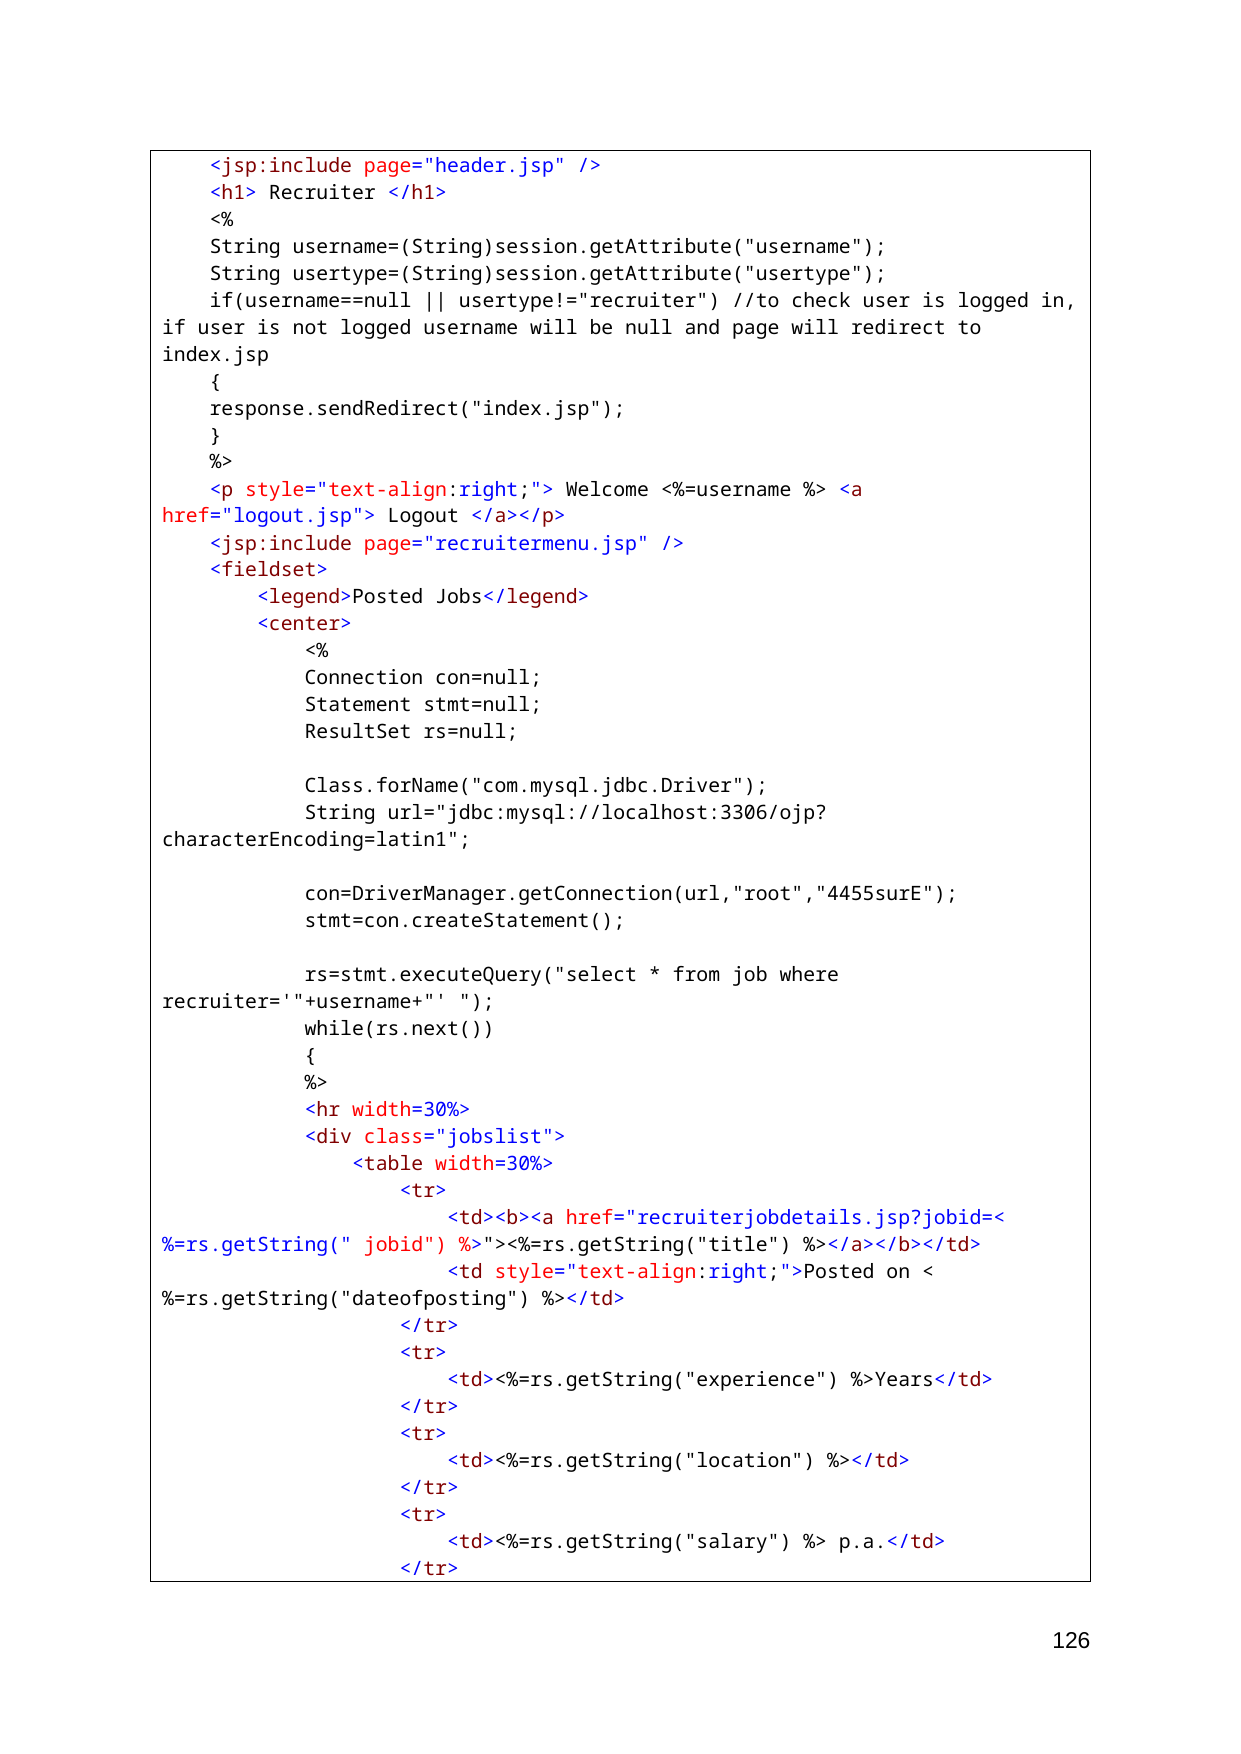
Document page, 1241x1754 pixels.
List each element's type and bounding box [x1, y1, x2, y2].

table_cell [151, 151, 1090, 1581]
